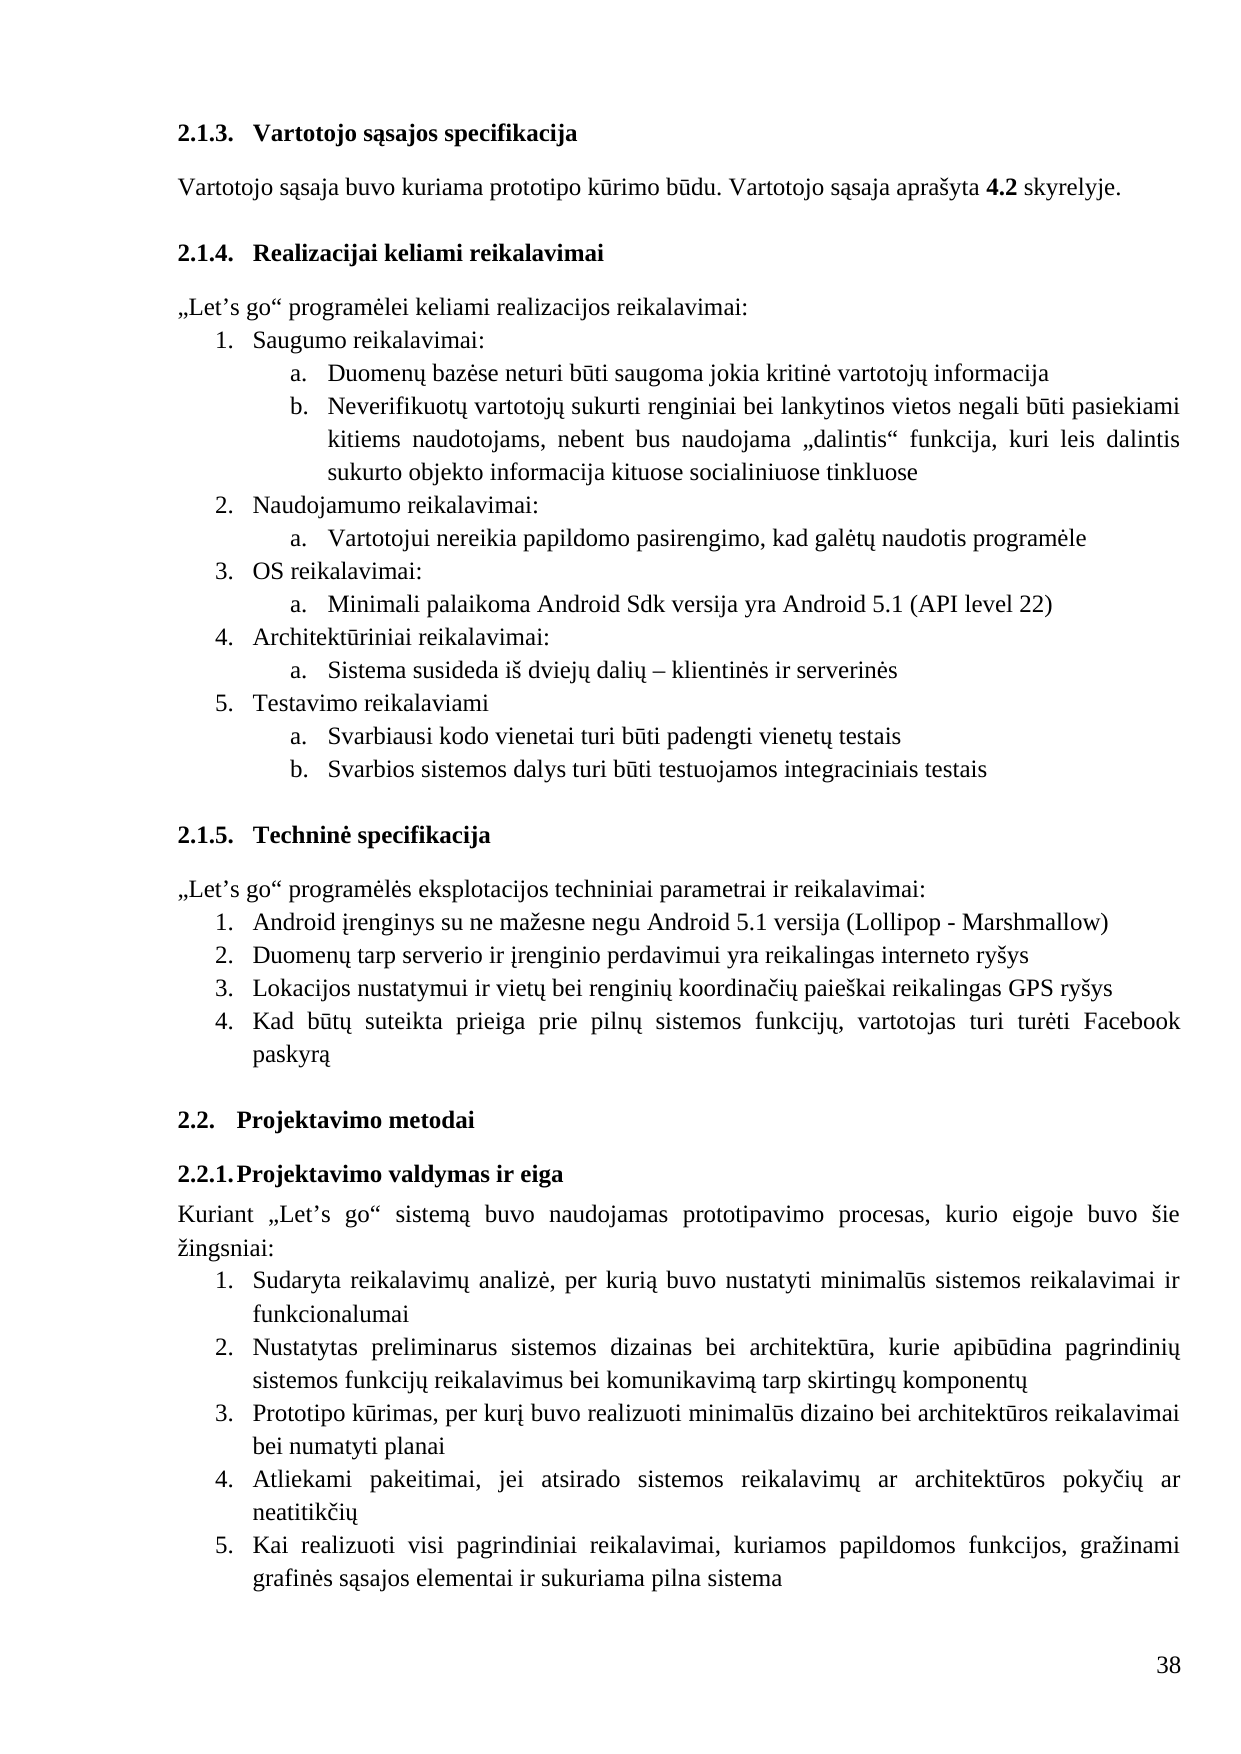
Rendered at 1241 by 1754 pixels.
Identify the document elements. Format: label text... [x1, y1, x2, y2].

subtitle Projektavimo metodai [177, 1105, 1181, 1134]
list Minimali palaikoma Android Sdk versija yra Android 5.1 (API level 22) [290, 589, 1181, 618]
text Kuriant „Let’s go“ sistemą buvo naudojamas prototipavimo procesas, kurio eigoje buvo šie žingsniai: [177, 1199, 1181, 1261]
list Testavimo reikalaviami [215, 688, 1181, 717]
list Neverifikuotų vartotojų sukurti renginiai bei lankytinos vietos negali būti pasiekiami kitiems naudotojams, nebent bus naudojama „dalintis“ funkcija, kuri leis dalintis sukurto objekto informacija kituose socialiniuose tinkluose [290, 391, 1181, 486]
list Kai realizuoti visi pagrindiniai reikalavimai, kuriamos papildomos funkcijos, gražinami grafinės sąsajos elementai ir sukuriama pilna sistema [215, 1530, 1181, 1592]
list Duomenų tarp serverio ir įrenginio perdavimui yra reikalingas interneto ryšys [215, 940, 1181, 969]
list Naudojamumo reikalavimai: [215, 490, 1181, 519]
list Duomenų bazėse neturi būti saugoma jokia kritinė vartotojų informacija [290, 358, 1181, 387]
list Sistema susideda iš dviejų dalių – klientinės ir serverinės [290, 655, 1181, 684]
list Atliekami pakeitimai, jei atsirado sistemos reikalavimų ar architektūros pokyčių ar neatitikčių [215, 1464, 1181, 1526]
list Sudaryta reikalavimų analizė, per kurią buvo nustatyti minimalūs sistemos reikalavimai ir funkcionalumai [215, 1266, 1181, 1327]
list Kad būtų suteikta prieiga prie pilnų sistemos funkcijų, vartotojas turi turėti Facebook paskyrą [215, 1006, 1181, 1068]
list Saugumo reikalavimai: [215, 325, 1181, 354]
text Vartotojo sąsaja buvo kuriama prototipo kūrimo būdu. Vartotojo sąsaja aprašyta 4.2 skyrelyje. [177, 172, 1181, 201]
list Svarbios sistemos dalys turi būti testuojamos integraciniais testais [290, 754, 1181, 783]
subtitle Realizacijai keliami reikalavimai [177, 238, 1181, 267]
text „Let’s go“ programėlei keliami realizacijos reikalavimai: [177, 292, 1181, 321]
list Vartotojui nereikia papildomo pasirengimo, kad galėtų naudotis programėle [290, 523, 1181, 552]
list Android įrenginys su ne mažesne negu Android 5.1 versija (Lollipop - Marshmallow) [215, 907, 1181, 936]
list Architektūriniai reikalavimai: [215, 622, 1181, 651]
subtitle Projektavimo valdymas ir eiga [177, 1159, 1181, 1188]
list Lokacijos nustatymui ir vietų bei renginių koordinačių paieškai reikalingas GPS ryšys [215, 973, 1181, 1002]
list Svarbiausi kodo vienetai turi būti padengti vienetų testais [290, 721, 1181, 750]
list Prototipo kūrimas, per kurį buvo realizuoti minimalūs dizaino bei architektūros reikalavimai bei numatyti planai [215, 1398, 1181, 1459]
text „Let’s go“ programėlės eksplotacijos techniniai parametrai ir reikalavimai: [177, 874, 1181, 903]
subtitle Techninė specifikacija [177, 820, 1181, 849]
subtitle Vartotojo sąsajos specifikacija [177, 118, 1181, 147]
list OS reikalavimai: [215, 556, 1181, 585]
list Nustatytas preliminarus sistemos dizainas bei architektūra, kurie apibūdina pagrindinių sistemos funkcijų reikalavimus bei komunikavimą tarp skirtingų komponentų [215, 1332, 1181, 1393]
